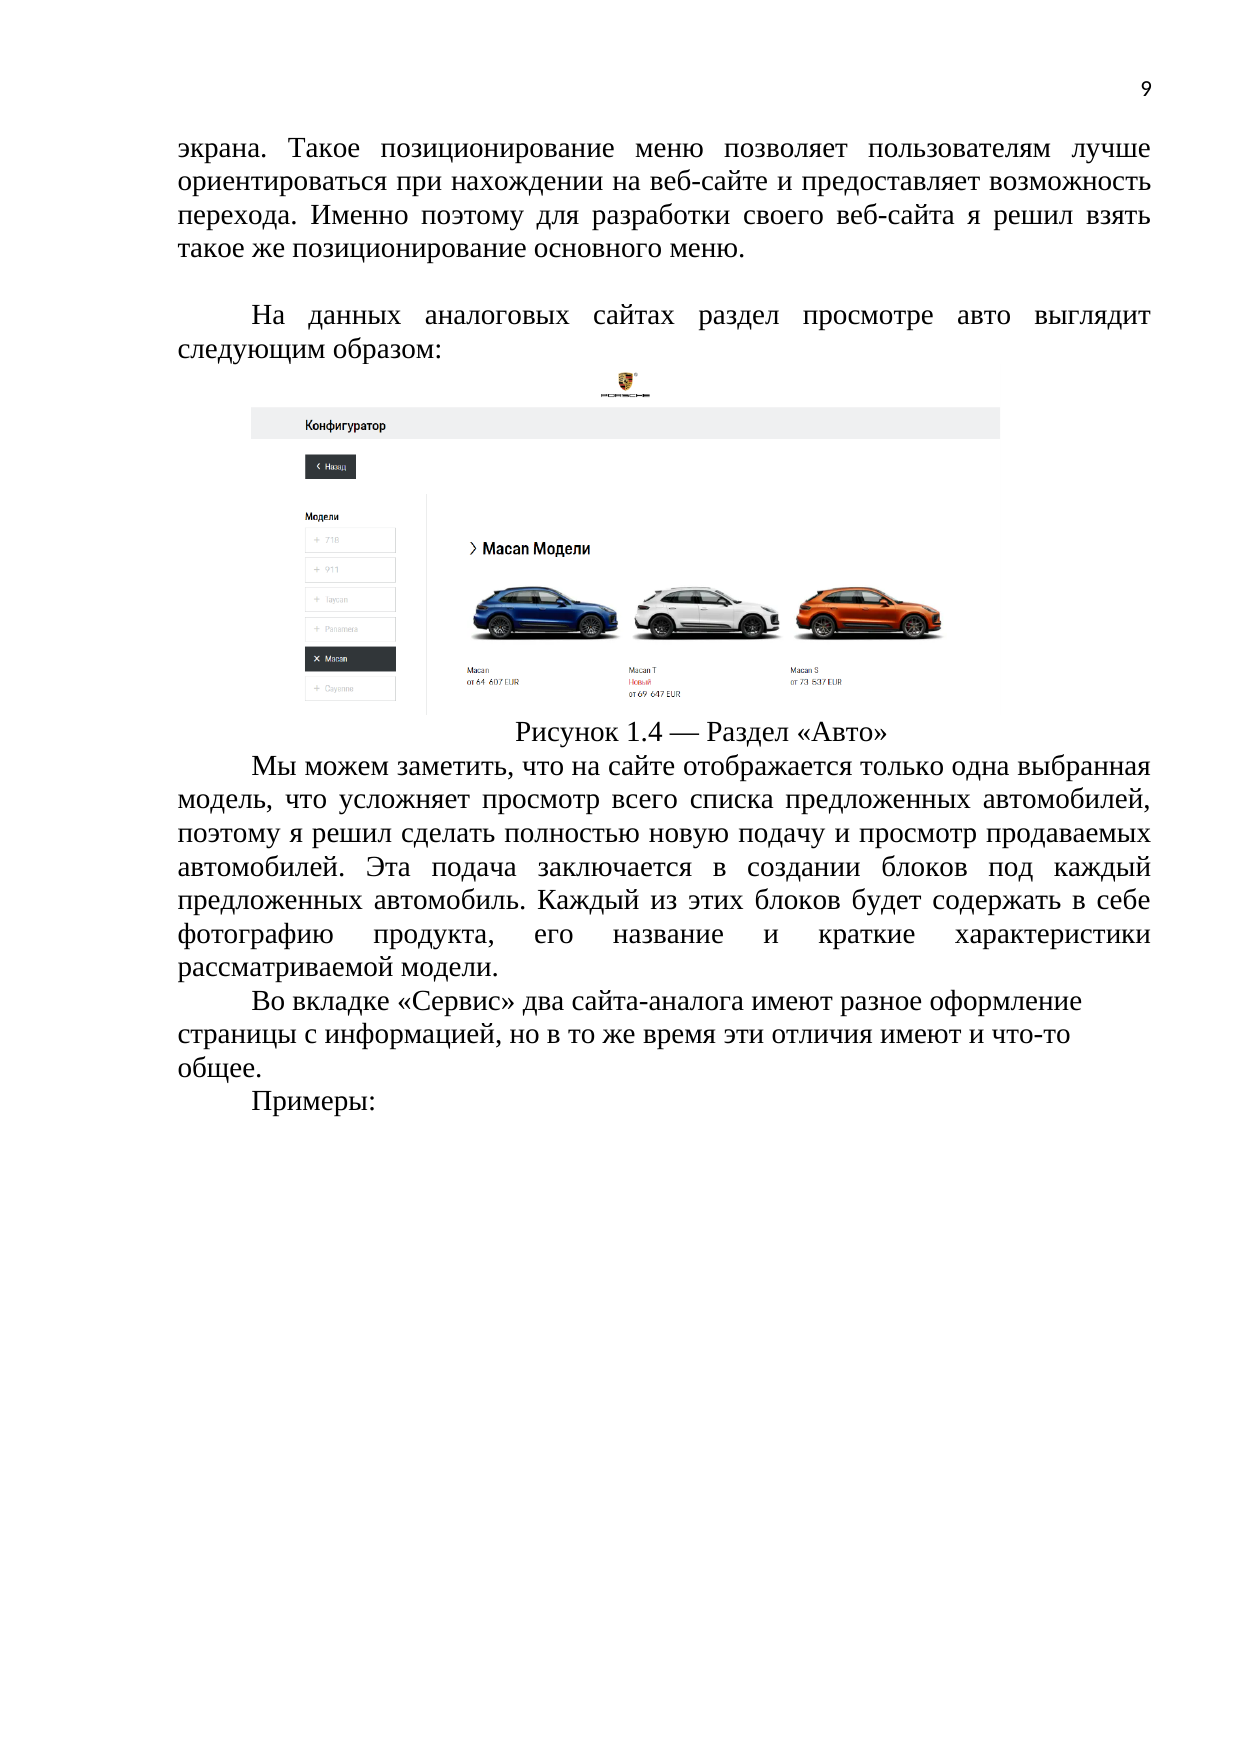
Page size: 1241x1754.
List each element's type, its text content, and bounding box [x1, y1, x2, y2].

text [177, 130, 1152, 264]
text На данных аналоговых сайтах раздел просмотре авто выглядит следующим образом: [177, 297, 1152, 364]
text Примеры: [177, 1083, 1152, 1117]
picture [251, 364, 1001, 715]
text Во вкладке «Сервис» два сайта-аналога имеют разное оформление страницы с информацией, но в то же время эти отличия имеют и что-то общее. [177, 983, 1152, 1083]
text Рисунок 1.4 — Раздел «Авто» [177, 714, 1152, 748]
text Мы можем заметить, что на сайте отображается только одна выбранная модель, что усложняет просмотр всего списка предложенных автомобилей, поэтому я решил сделать полностью новую подачу и просмотр продаваемых автомобилей. Эта подача заключается в создании блоков под каждый предложенных автомобиль. Каждый из этих блоков будет содержать в себе фотографию продукта, его название и краткие характеристики рассматриваемой модели. [177, 748, 1152, 983]
